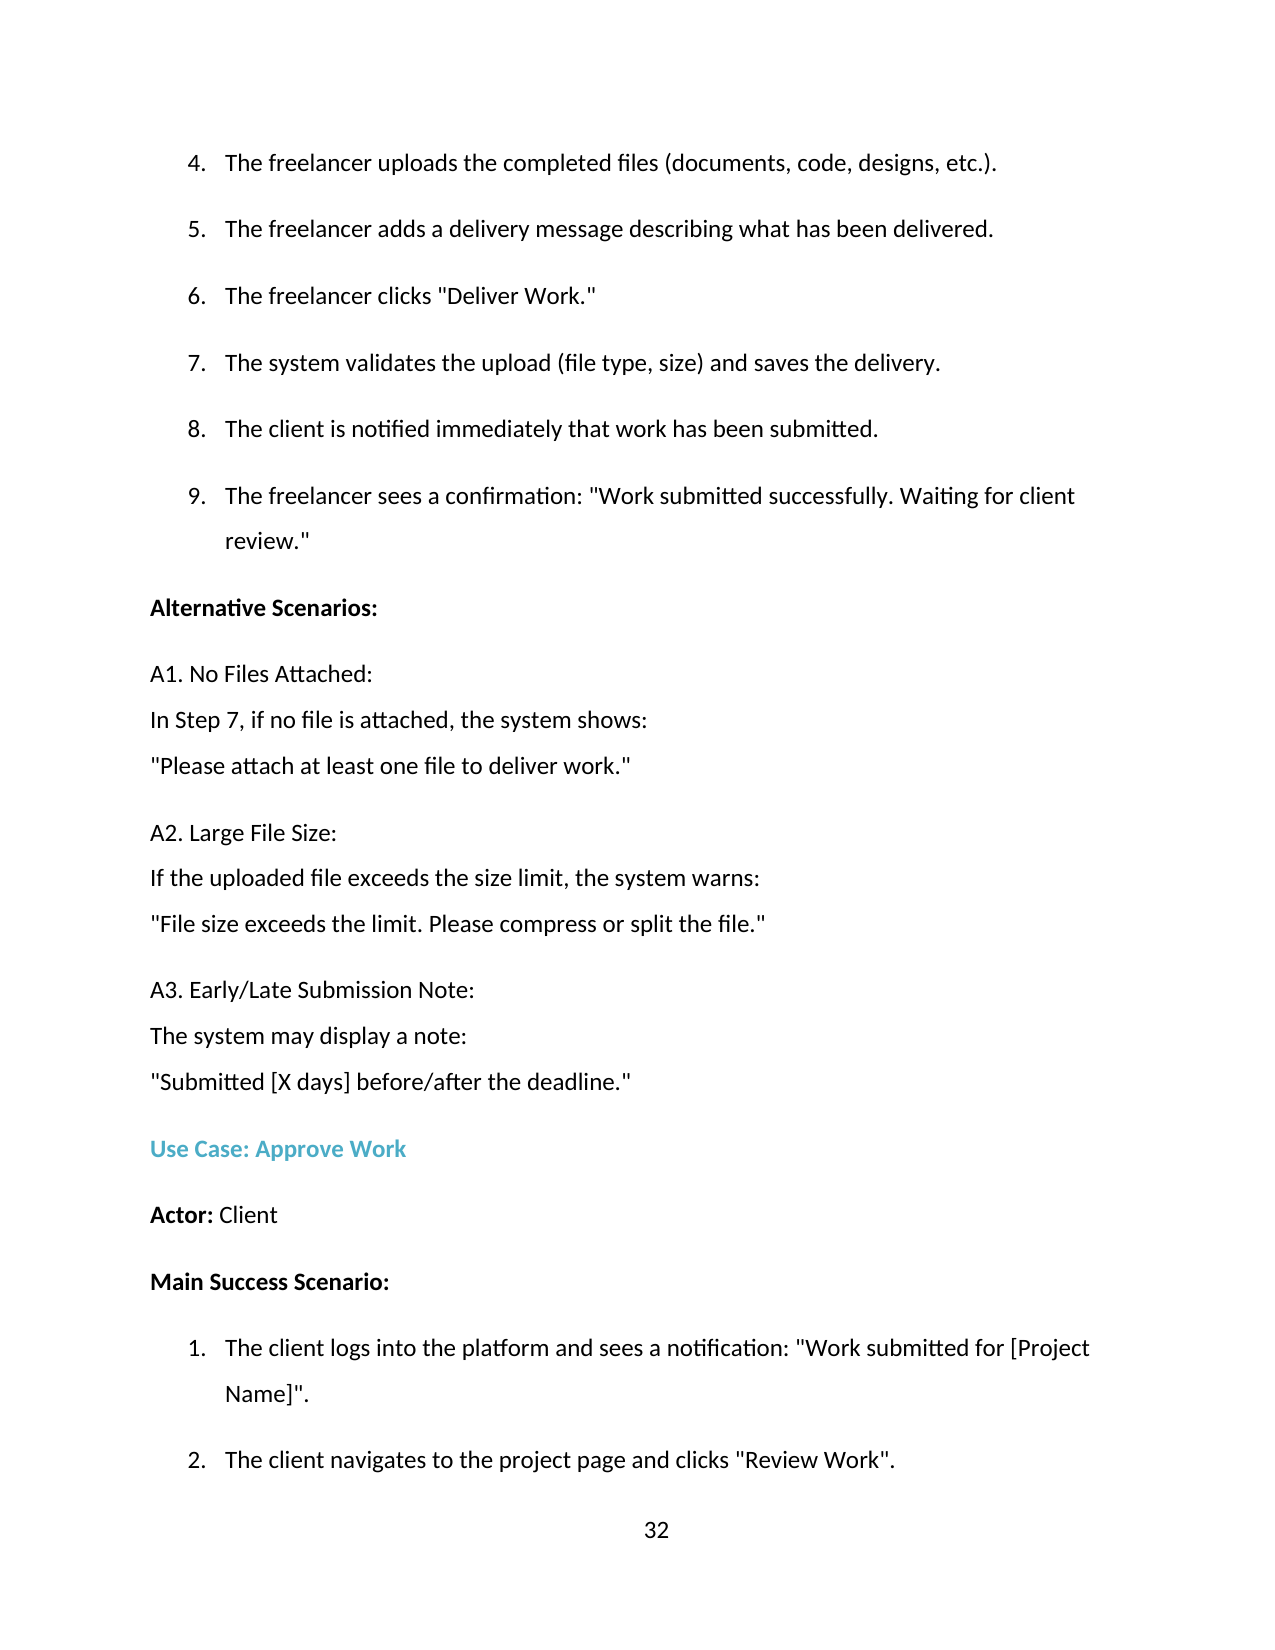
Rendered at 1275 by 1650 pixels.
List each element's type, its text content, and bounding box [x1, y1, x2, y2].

list The freelancer clicks "Deliver Work." [187, 280, 1162, 311]
list The freelancer sees a confirmation: "Work submitted successfully. Waiting for client review." [187, 480, 1162, 556]
text Main Success Scenario: [150, 1266, 1162, 1296]
text A3. Early/Late Submission Note: [150, 975, 1162, 1005]
list The client is notified immediately that work has been submitted. [187, 413, 1162, 444]
list The client logs into the platform and sees a notification: "Work submitted for [Project Name]". [187, 1332, 1162, 1409]
list The system validates the upload (file type, size) and saves the delivery. [187, 347, 1162, 377]
list The freelancer uploads the completed files (documents, code, designs, etc.). [187, 147, 1162, 177]
list The client navigates to the project page and clicks "Review Work". [187, 1445, 1162, 1475]
text Actor: Client [150, 1199, 1162, 1230]
text The system may display a note: "Submitted [X days] before/after the deadline." [150, 1020, 1162, 1097]
text A2. Large File Size: [150, 817, 1162, 847]
text A1. No Files Attached: [150, 659, 1162, 689]
text In Step 7, if no file is attached, the system shows: "Please attach at least one file to deliver work." [150, 704, 1162, 781]
list The freelancer adds a delivery message describing what has been delivered. [187, 213, 1162, 244]
text Alternative Scenarios: [150, 592, 1162, 623]
text Use Case: Approve Work [150, 1133, 1162, 1163]
text If the uploaded file exceeds the size limit, the system warns: "File size exceeds the limit. Please compress or split the file." [150, 862, 1162, 939]
